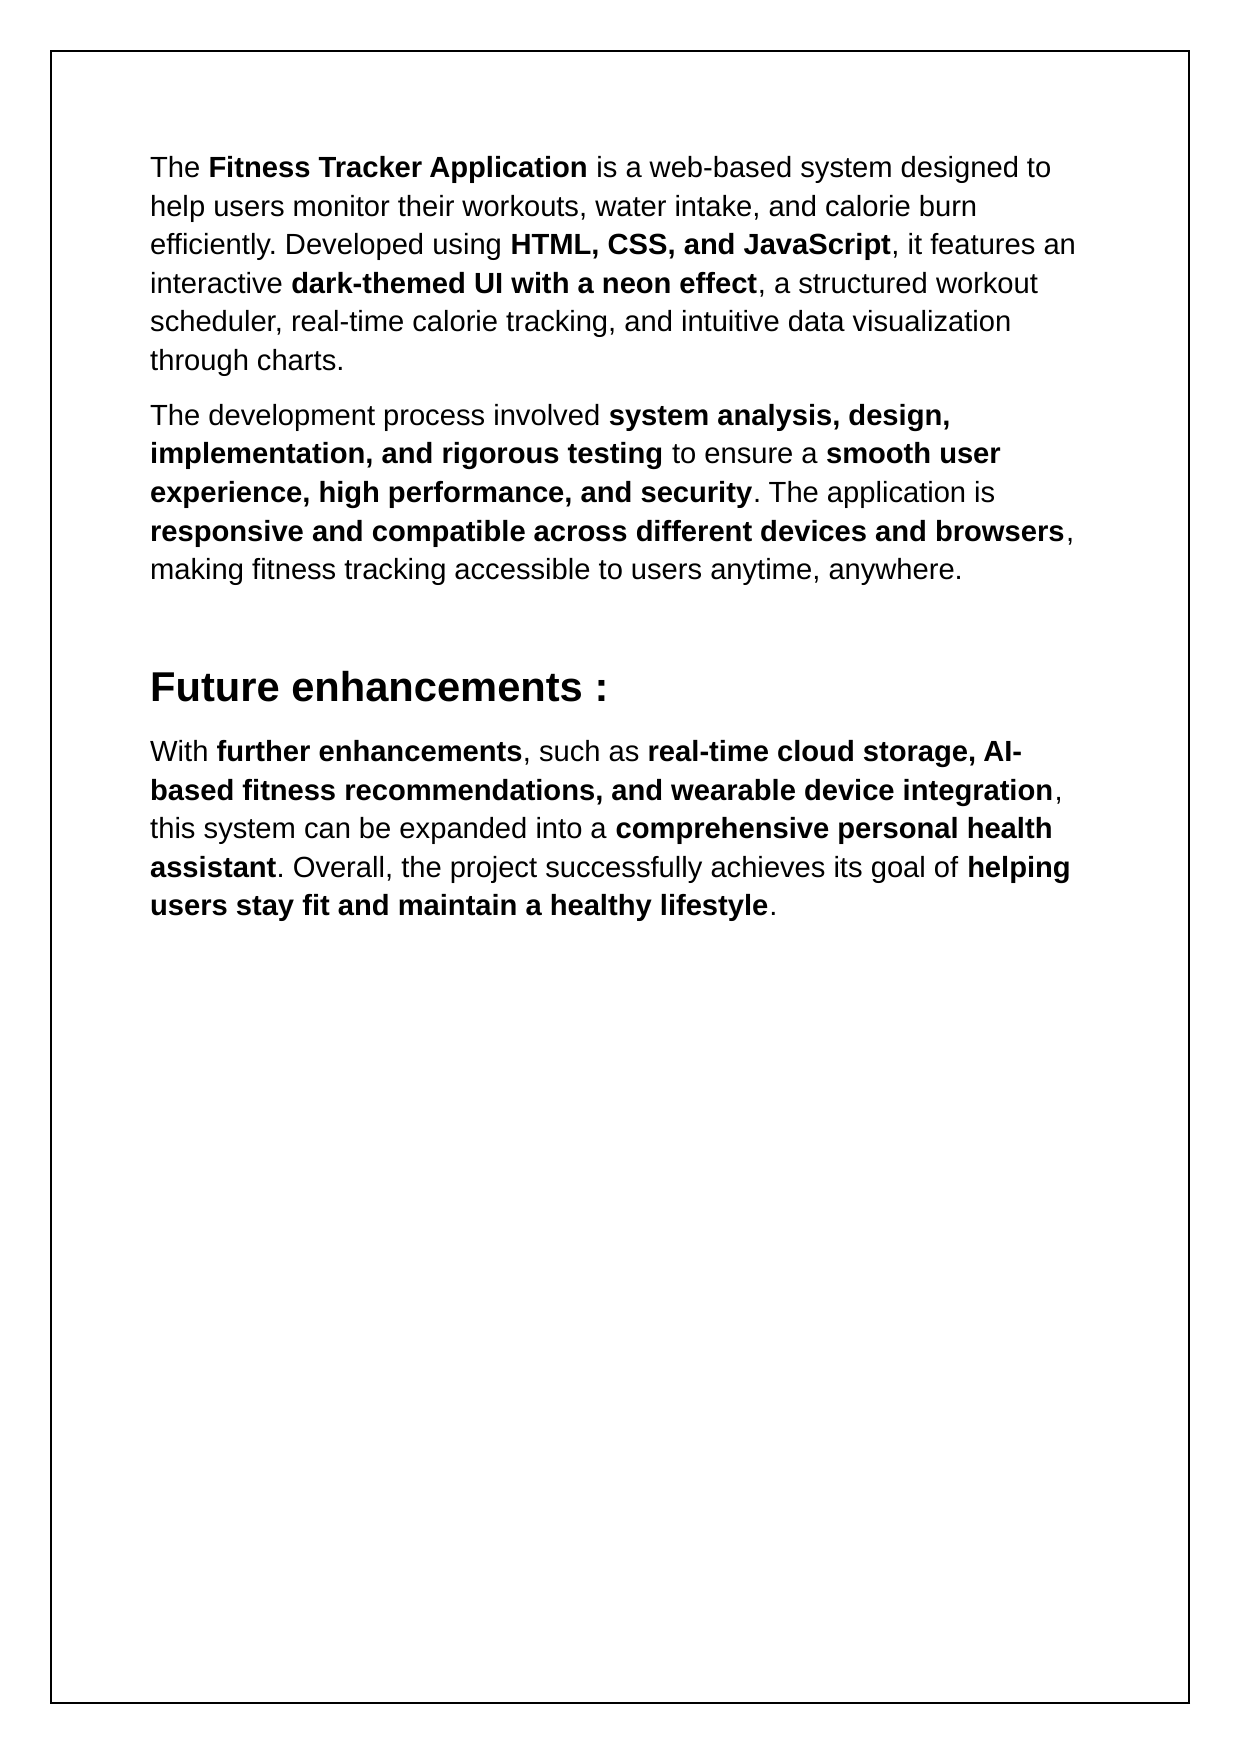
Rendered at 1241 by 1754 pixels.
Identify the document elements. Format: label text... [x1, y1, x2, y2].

text The development process involved system analysis, design, implementation, and rigorous testing to ensure a smooth user experience, high performance, and security. The application is responsive and compatible across different devices and browsers, making fitness tracking accessible to users anytime, anywhere. [150, 398, 1090, 586]
text The Fitness Tracker Application is a web-based system designed to help users monitor their workouts, water intake, and calorie burn efficiently. Developed using HTML, CSS, and JavaScript, it features an interactive dark-themed UI with a neon effect, a structured workout scheduler, real-time calorie tracking, and intuitive data visualization through charts. [150, 150, 1090, 376]
text Future enhancements : [150, 662, 1090, 710]
text With further enhancements, such as real-time cloud storage, AI-based fitness recommendations, and wearable device integration, this system can be expanded into a comprehensive personal health assistant. Overall, the project successfully achieves its goal of helping users stay fit and maintain a healthy lifestyle. [150, 734, 1090, 922]
